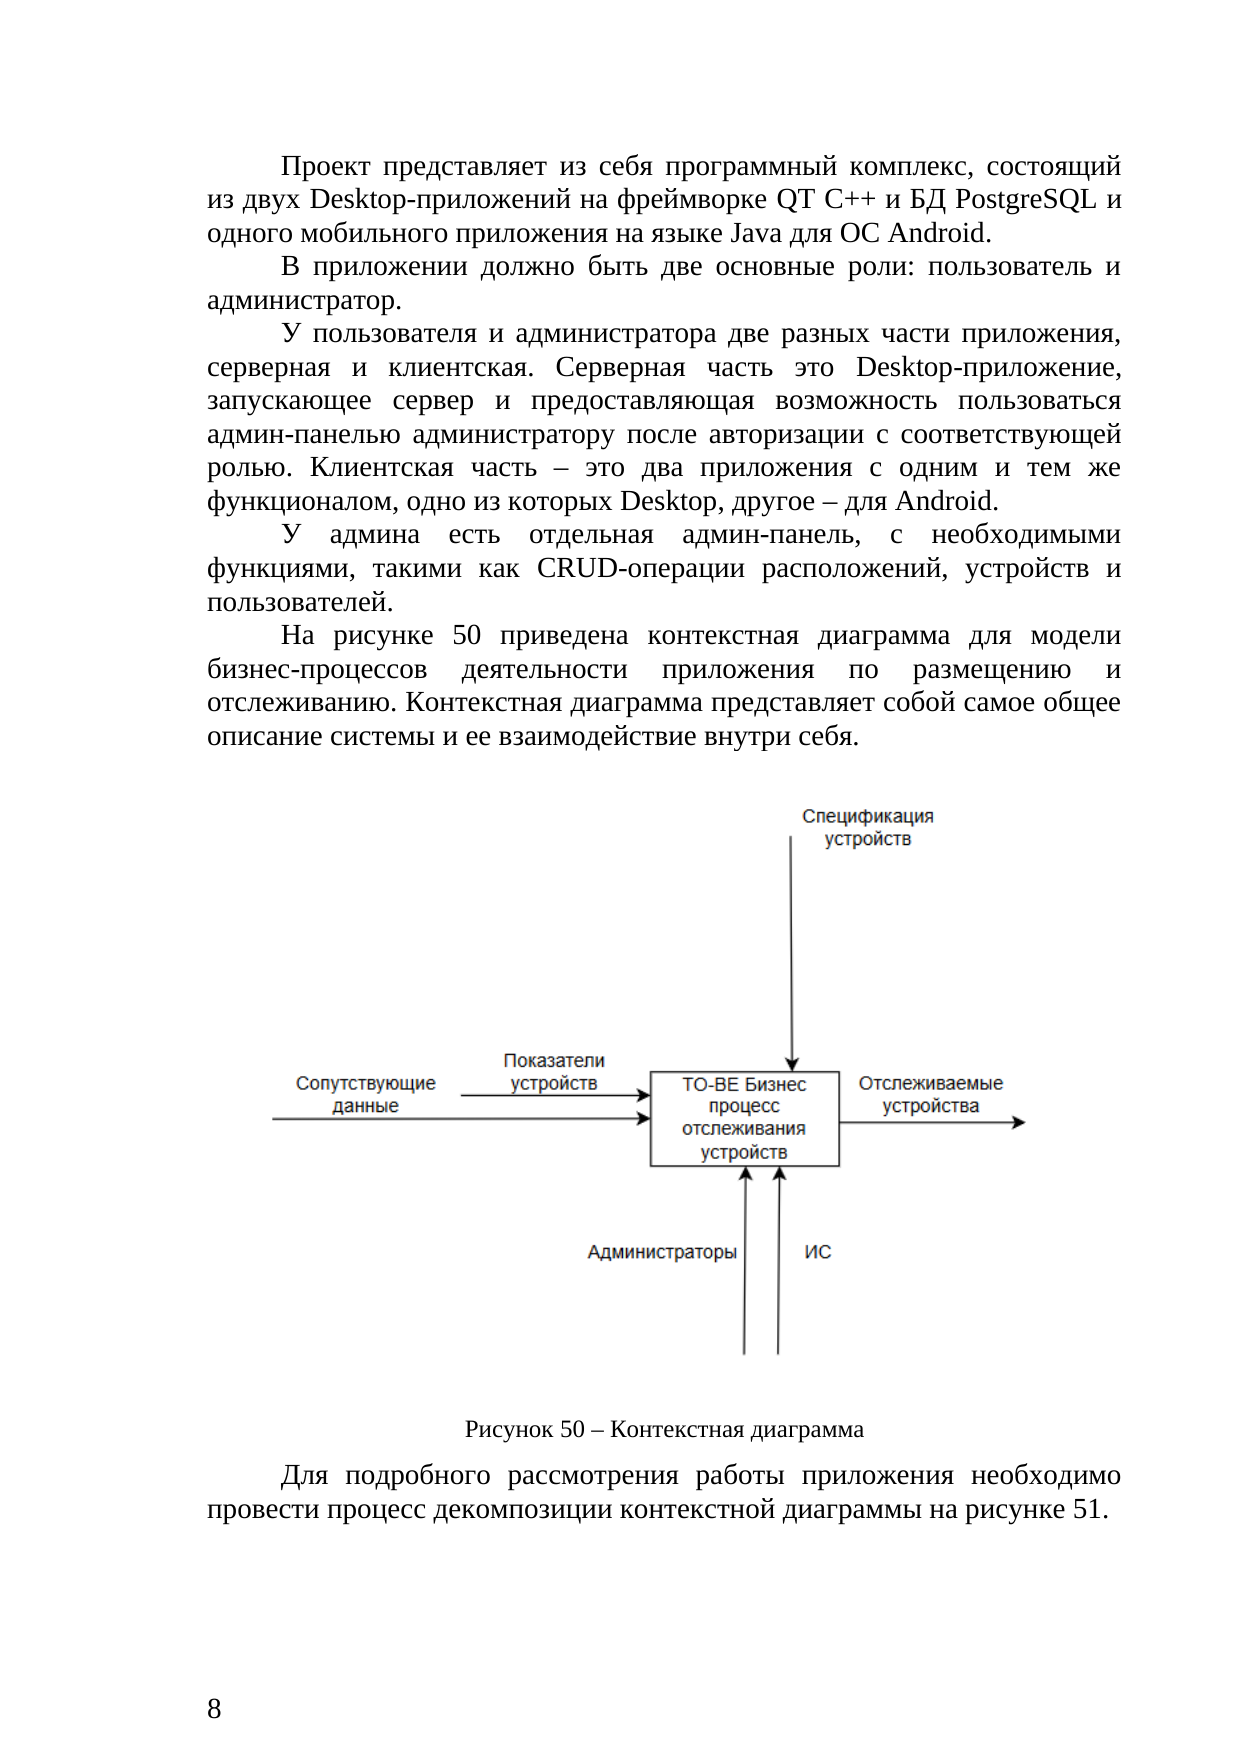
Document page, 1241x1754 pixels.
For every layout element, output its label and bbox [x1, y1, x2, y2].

picture [206, 751, 1123, 1398]
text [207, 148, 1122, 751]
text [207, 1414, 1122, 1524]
